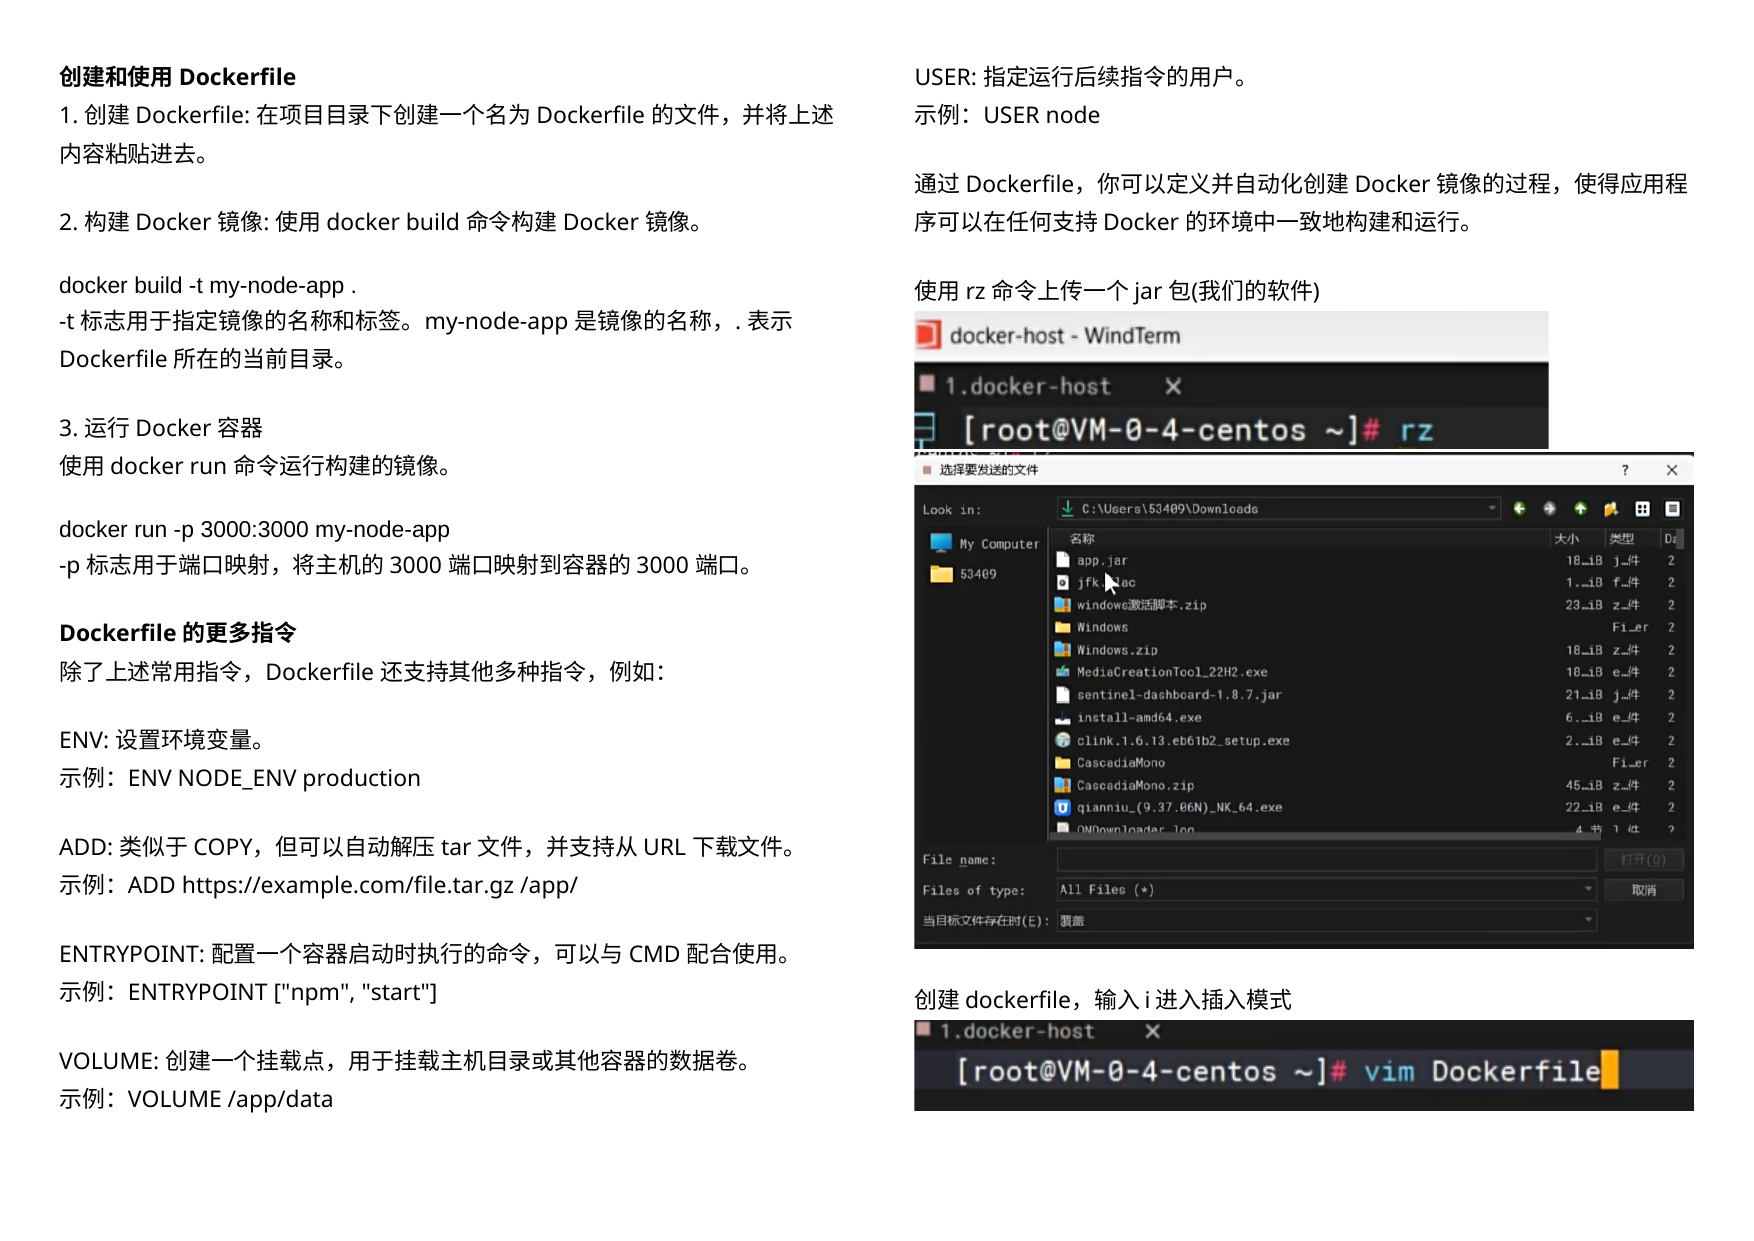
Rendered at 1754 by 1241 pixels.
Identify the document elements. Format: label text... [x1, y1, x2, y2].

text ENV: 设置环境变量。 [59, 722, 839, 755]
picture [914, 311, 1549, 449]
text 使用 rz 命令上传一个 jar 包(我们的软件) [914, 273, 1695, 306]
text 1. 创建 Dockerfile: 在项目目录下创建一个名为 Dockerfile 的文件，并将上述内容粘贴进去。 [59, 97, 839, 169]
text 创建dockerfile，输入i进入插入模式 [914, 982, 1695, 1016]
text 示例：ENV NODE_ENV production [59, 760, 839, 793]
text 3. 运行 Docker 容器 [59, 409, 839, 443]
text ENTRYPOINT: 配置一个容器启动时执行的命令，可以与 CMD 配合使用。 [59, 936, 839, 969]
text 通过 Dockerfile，你可以定义并自动化创建 Docker 镜像的过程，使得应用程序可以在任何支持 Docker 的环境中一致地构建和运行。 [914, 166, 1695, 237]
text 使用 docker run 命令运行构建的镜像。 [59, 448, 839, 481]
text 创建和使用 Dockerfile [59, 59, 839, 92]
text -p 标志用于端口映射，将主机的 3000 端口映射到容器的 3000 端口。 [59, 546, 839, 580]
text docker build -t my-node-app . [59, 272, 839, 299]
text ADD: 类似于 COPY，但可以自动解压 tar 文件，并支持从 URL 下载文件。 [59, 829, 839, 862]
text Dockerfile 的更多指令 [59, 615, 839, 648]
text 2. 构建 Docker 镜像: 使用 docker build 命令构建 Docker 镜像。 [59, 204, 839, 237]
text 示例：USER node [914, 97, 1695, 131]
text 除了上述常用指令，Dockerfile 还支持其他多种指令，例如： [59, 653, 839, 687]
picture [914, 452, 1694, 949]
text 示例：ENTRYPOINT ["npm", "start"] [59, 974, 839, 1007]
text docker run -p 3000:3000 my-node-app [59, 516, 839, 543]
text 示例：ADD https://example.com/file.tar.gz /app/ [59, 867, 839, 900]
text 示例：VOLUME /app/data [59, 1081, 839, 1114]
text USER: 指定运行后续指令的用户。 [914, 59, 1695, 92]
text -t 标志用于指定镜像的名称和标签。my-node-app 是镜像的名称，. 表示 Dockerfile 所在的当前目录。 [59, 303, 839, 374]
picture [914, 1020, 1694, 1111]
text VOLUME: 创建一个挂载点，用于挂载主机目录或其他容器的数据卷。 [59, 1042, 839, 1076]
